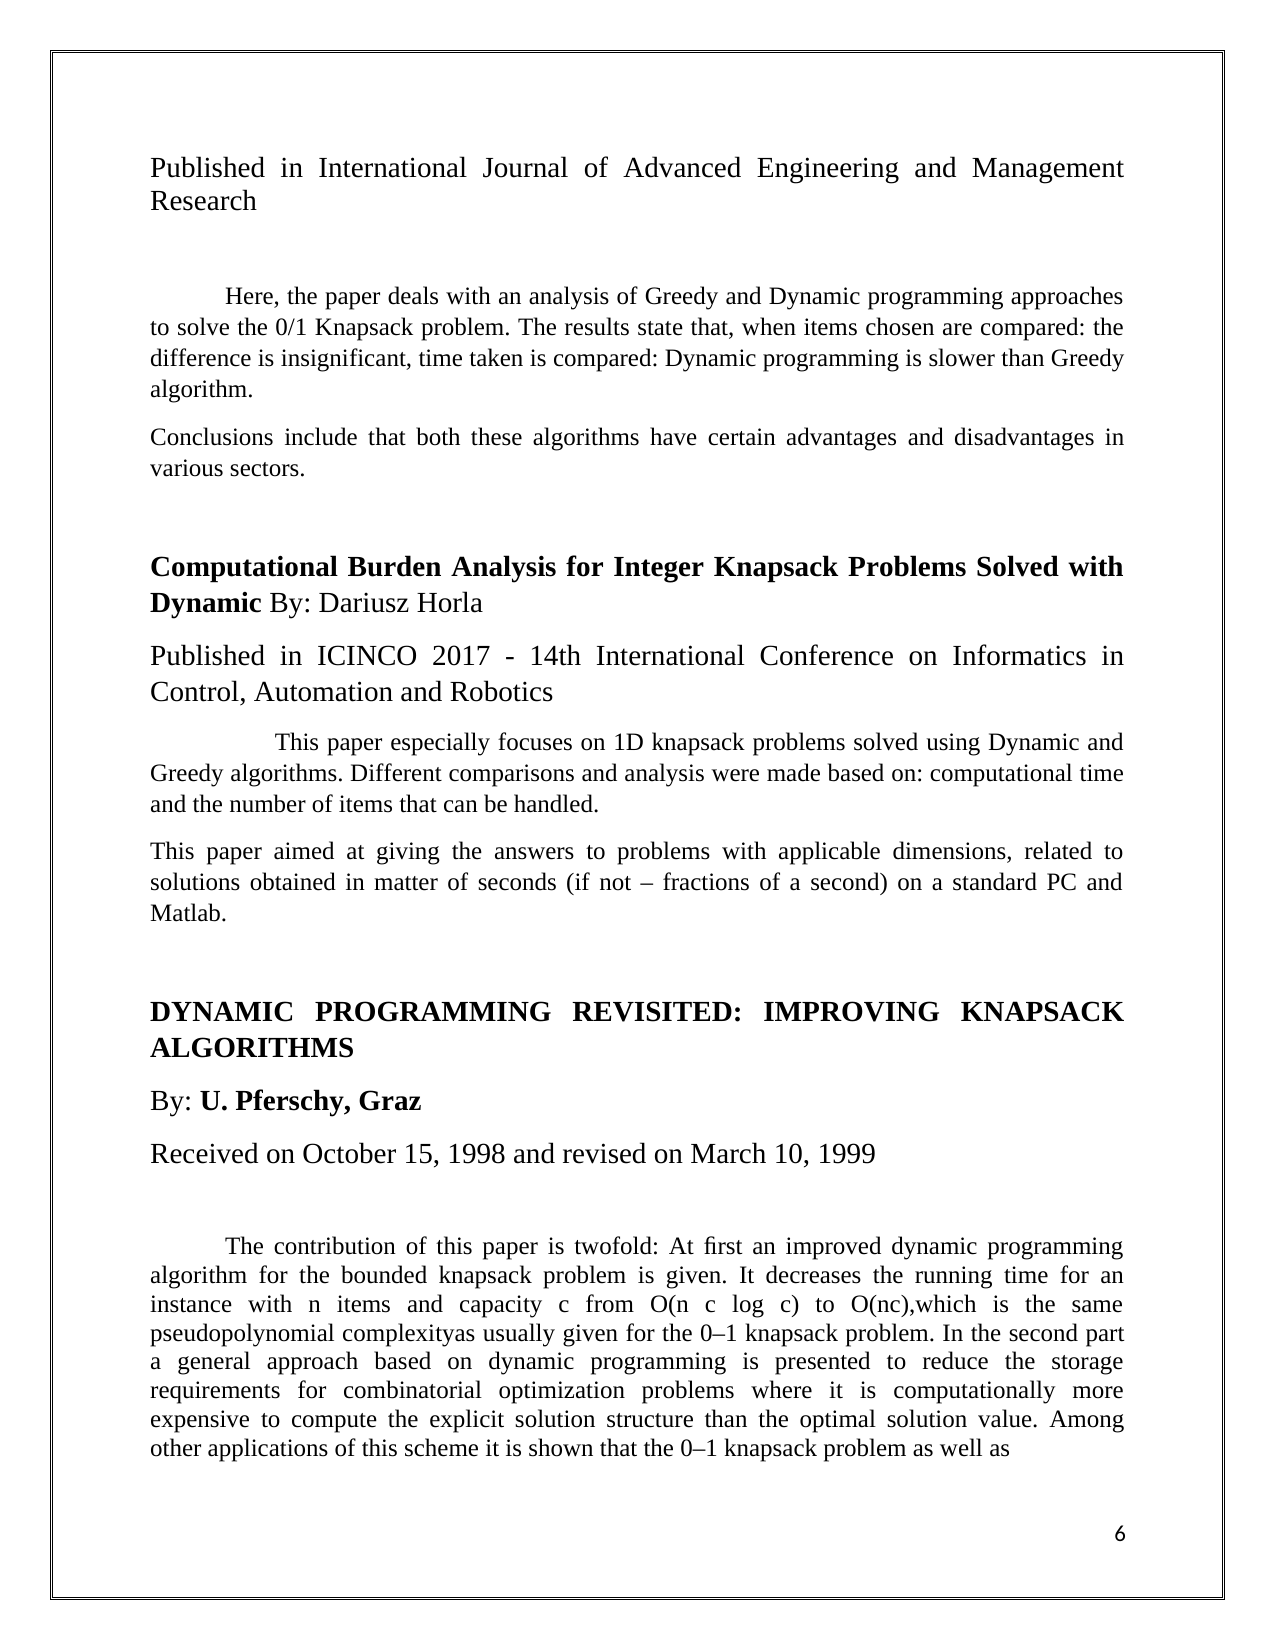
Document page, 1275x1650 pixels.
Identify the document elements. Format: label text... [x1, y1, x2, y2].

text This paper especially focuses on 1D knapsack problems solved using Dynamic and Greedy algorithms. Different comparisons and analysis were made based on: computational time and the number of items that can be handled. [150, 727, 1125, 817]
text Published in International Journal of Advanced Engineering and Management Research [150, 150, 1125, 217]
text Computational Burden Analysis for Integer Knapsack Problems Solved with Dynamic By: Dariusz Horla [150, 549, 1125, 618]
text By: U. Pferschy, Graz [150, 1083, 1125, 1116]
text DYNAMIC PROGRAMMING REVISITED: IMPROVING KNAPSACK ALGORITHMS [150, 994, 1125, 1064]
text Here, the paper deals with an analysis of Greedy and Dynamic programming approaches to solve the 0/1 Knapsack problem. The results state that, when items chosen are compared: the difference is insignificant, time taken is compared: Dynamic programming is slower than Greedy algorithm. [150, 281, 1125, 403]
text This paper aimed at giving the answers to problems with applicable dimensions, related to solutions obtained in matter of seconds (if not – fractions of a second) on a standard PC and Matlab. [150, 836, 1125, 927]
text Conclusions include that both these algorithms have certain advantages and disadvantages in various sectors. [150, 422, 1125, 482]
text The contribution of this paper is twofold: At ﬁrst an improved dynamic programming algorithm for the bounded knapsack problem is given. It decreases the running time for an instance with n items and capacity c from O(n c log c) to O(nc),which is the same pseudopolynomial complexityas usually given for the 0–1 knapsack problem. In the second part a general approach based on dynamic programming is presented to reduce the storage requirements for combinatorial optimization problems where it is computationally more expensive to compute the explicit solution structure than the optimal solution value. Among other applications of this scheme it is shown that the 0–1 knapsack problem as well as [150, 1231, 1125, 1461]
text Published in ICINCO 2017 - 14th International Conference on Informatics in Control, Automation and Robotics [150, 638, 1125, 707]
text Received on October 15, 1998 and revised on March 10, 1999 [150, 1136, 1125, 1169]
